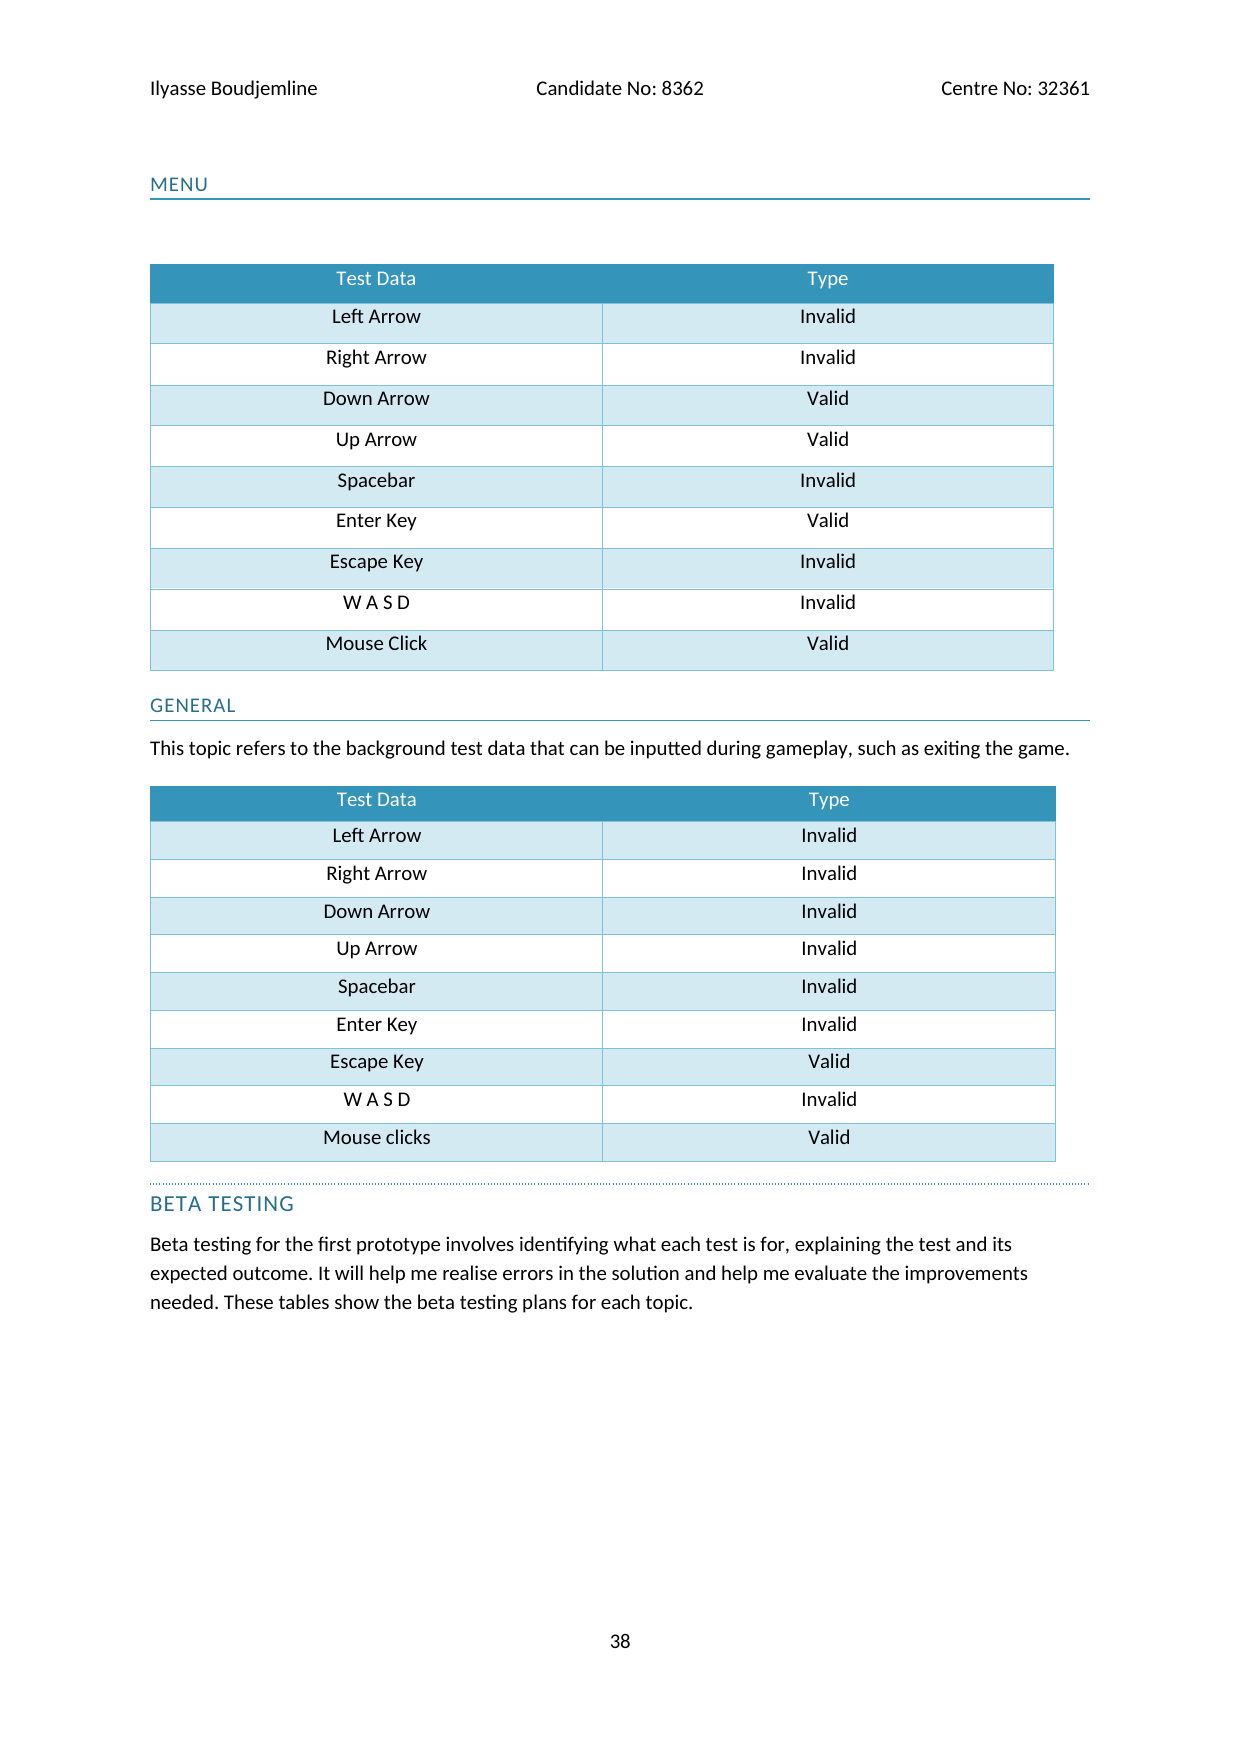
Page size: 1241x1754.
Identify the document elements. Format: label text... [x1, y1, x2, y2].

table_cell Invalid [603, 973, 1055, 1010]
table_cell Invalid [603, 822, 1055, 859]
table_cell Invalid [603, 467, 1053, 507]
table_cell Down Arrow [151, 898, 602, 934]
table_cell Right Arrow [151, 344, 602, 384]
table_cell Right Arrow [151, 860, 602, 897]
table_cell W A S D [151, 590, 602, 629]
table_cell Invalid [603, 935, 1055, 972]
table_header Type [603, 787, 1055, 821]
table_cell Down Arrow [151, 386, 602, 425]
table_cell Invalid [603, 860, 1055, 897]
table_header Test Data [151, 265, 602, 303]
table_cell Up Arrow [151, 935, 602, 972]
table_cell Enter Key [151, 1011, 602, 1048]
table_cell Invalid [603, 549, 1053, 588]
table_cell Spacebar [151, 973, 602, 1010]
table_cell Valid [603, 1049, 1055, 1085]
table_cell Left Arrow [151, 822, 602, 859]
table_cell Spacebar [151, 467, 602, 507]
table_cell Left Arrow [151, 304, 602, 343]
table_cell Valid [603, 631, 1053, 670]
table_cell W A S D [151, 1086, 602, 1123]
table_cell Invalid [603, 898, 1055, 934]
table_cell Invalid [603, 344, 1053, 384]
table_cell Invalid [603, 304, 1053, 343]
table_cell Valid [603, 1124, 1055, 1161]
table_cell Escape Key [151, 549, 602, 588]
subtitle Beta Testing [150, 1183, 1090, 1217]
table_header Type [603, 265, 1053, 303]
subtitle Menu [150, 171, 1090, 198]
table_cell Escape Key [151, 1049, 602, 1085]
subtitle General [150, 692, 1090, 720]
table_cell Up Arrow [151, 426, 602, 466]
table_cell Mouse clicks [151, 1124, 602, 1161]
table_cell Invalid [603, 1086, 1055, 1123]
table_cell Valid [603, 426, 1053, 466]
text Beta testing for the first prototype involves identifying what each test is for, explaining the test and its expected outcome. It will help me realise errors in the solution and help me evaluate the improvements needed. These tables show the beta testing plans for each topic. [150, 1231, 1090, 1315]
table_cell Invalid [603, 1011, 1055, 1048]
table_cell Valid [603, 386, 1053, 425]
table_header Test Data [151, 787, 602, 821]
table_cell Enter Key [151, 508, 602, 548]
table_cell Valid [603, 508, 1053, 548]
text This topic refers to the background test data that can be inputted during gameplay, such as exiting the game. [150, 736, 1090, 761]
table_cell Mouse Click [151, 631, 602, 670]
table_cell Invalid [603, 590, 1053, 629]
